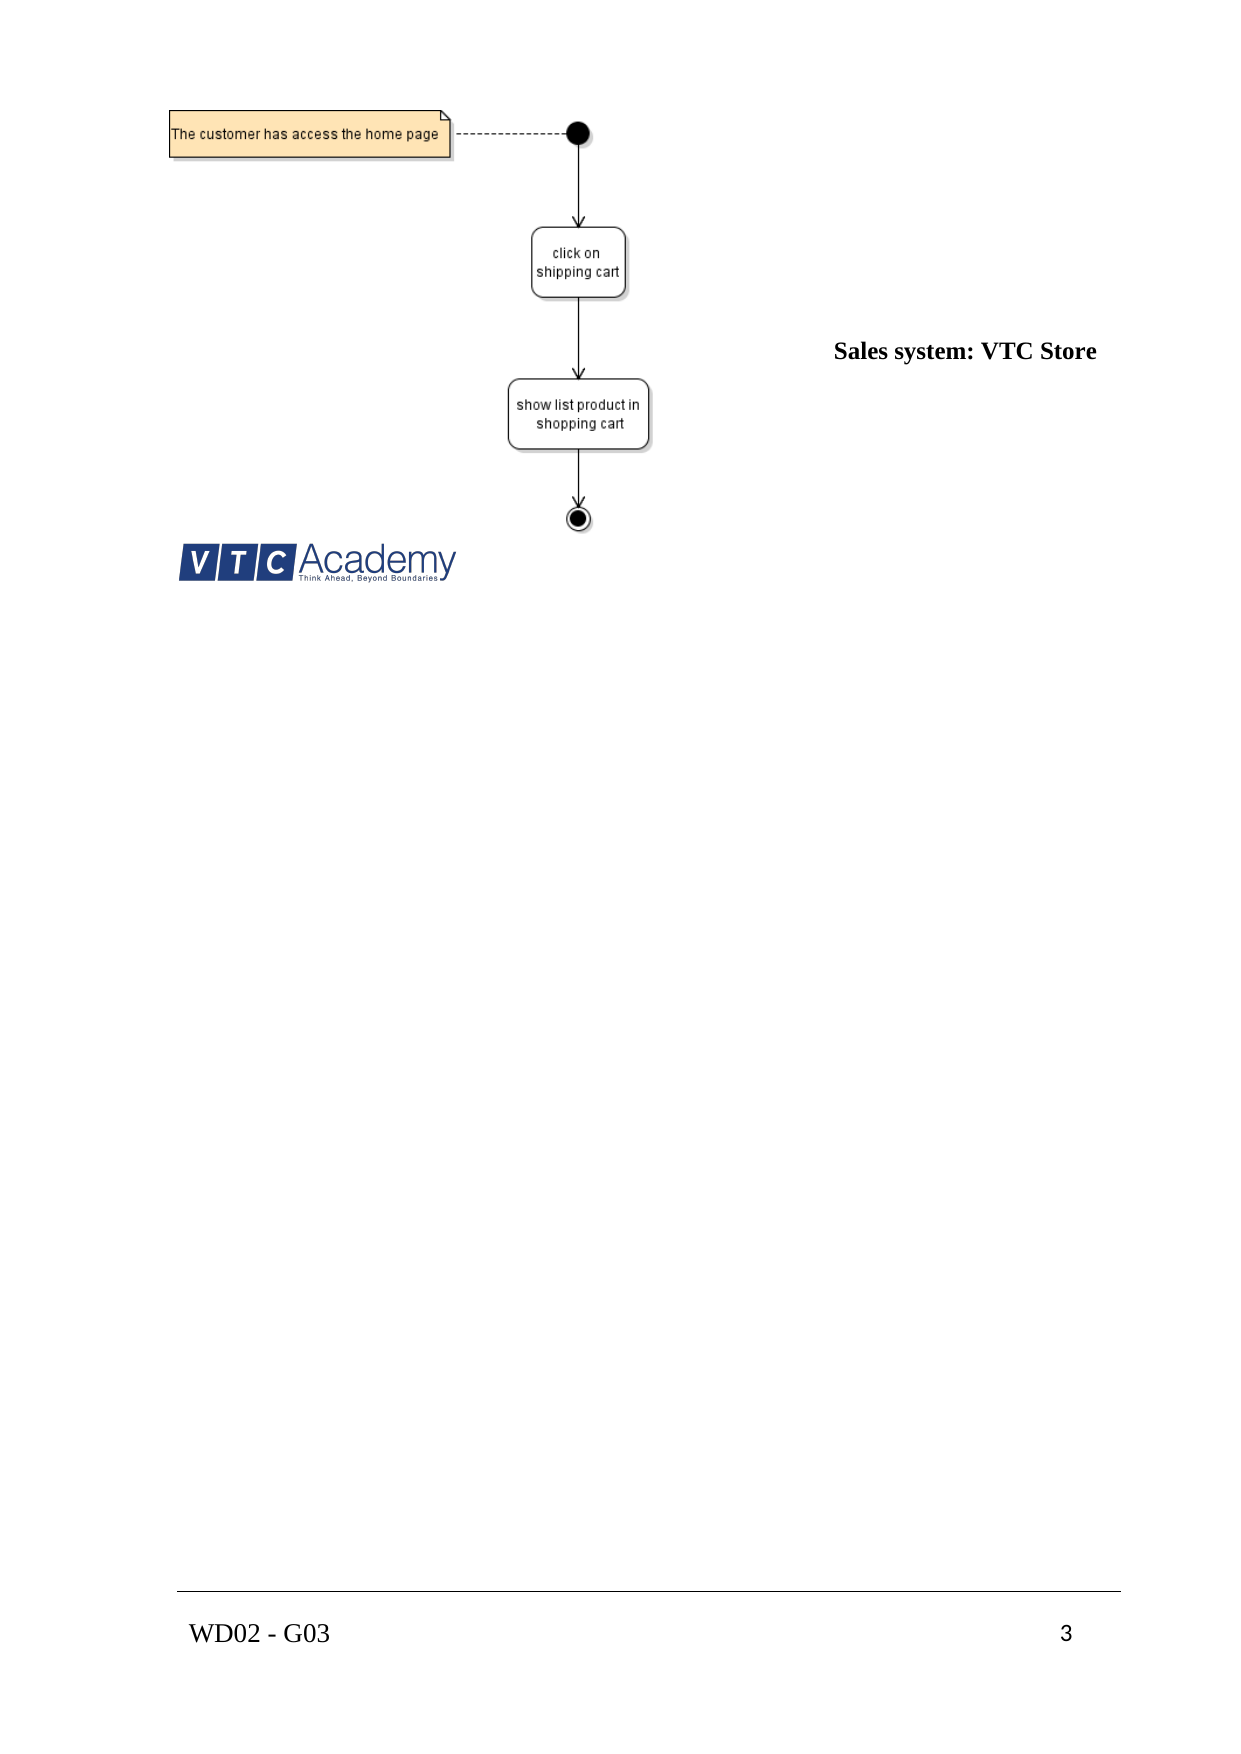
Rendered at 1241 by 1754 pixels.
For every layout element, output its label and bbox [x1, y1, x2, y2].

picture [169, 110, 654, 591]
